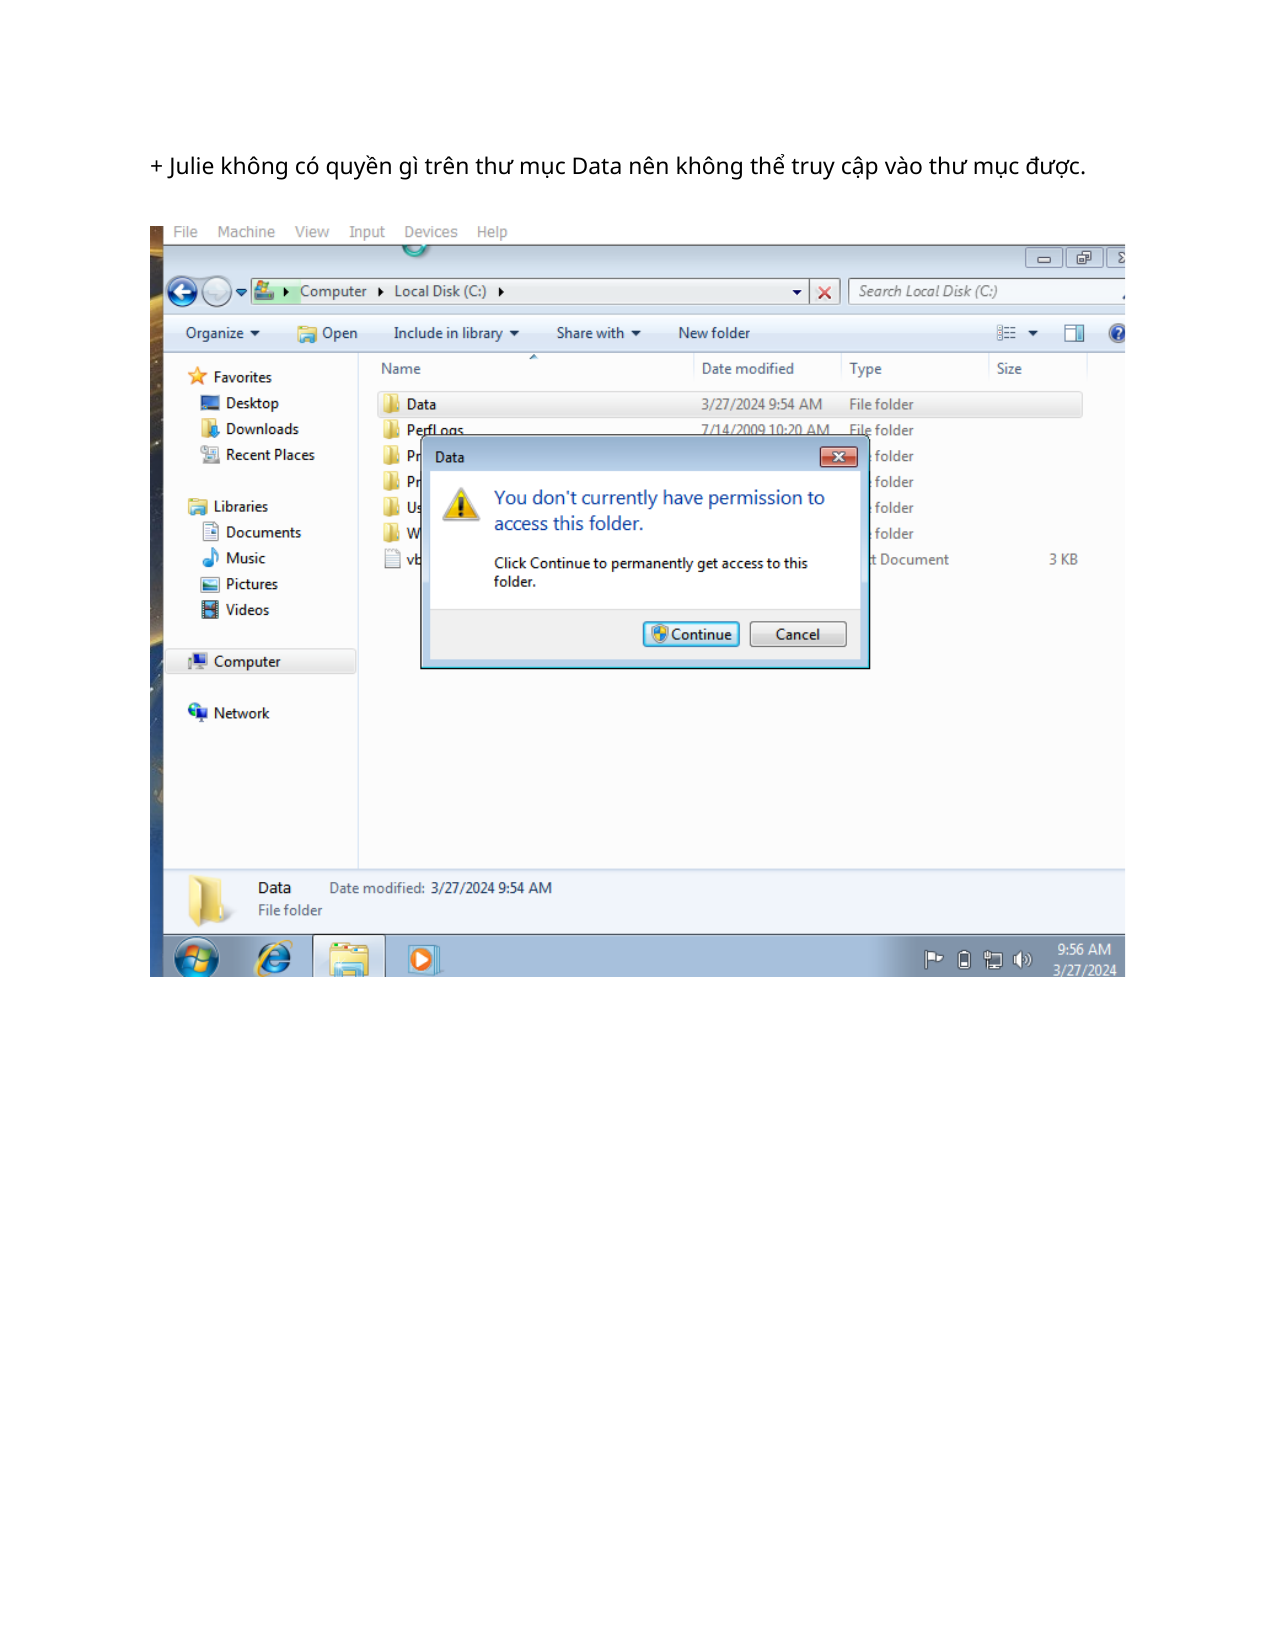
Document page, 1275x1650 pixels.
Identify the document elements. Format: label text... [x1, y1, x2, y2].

picture [150, 226, 1125, 977]
text + Julie không có quyền gì trên thư mục Data nên không thể truy cập vào thư mục được. [150, 150, 1125, 181]
